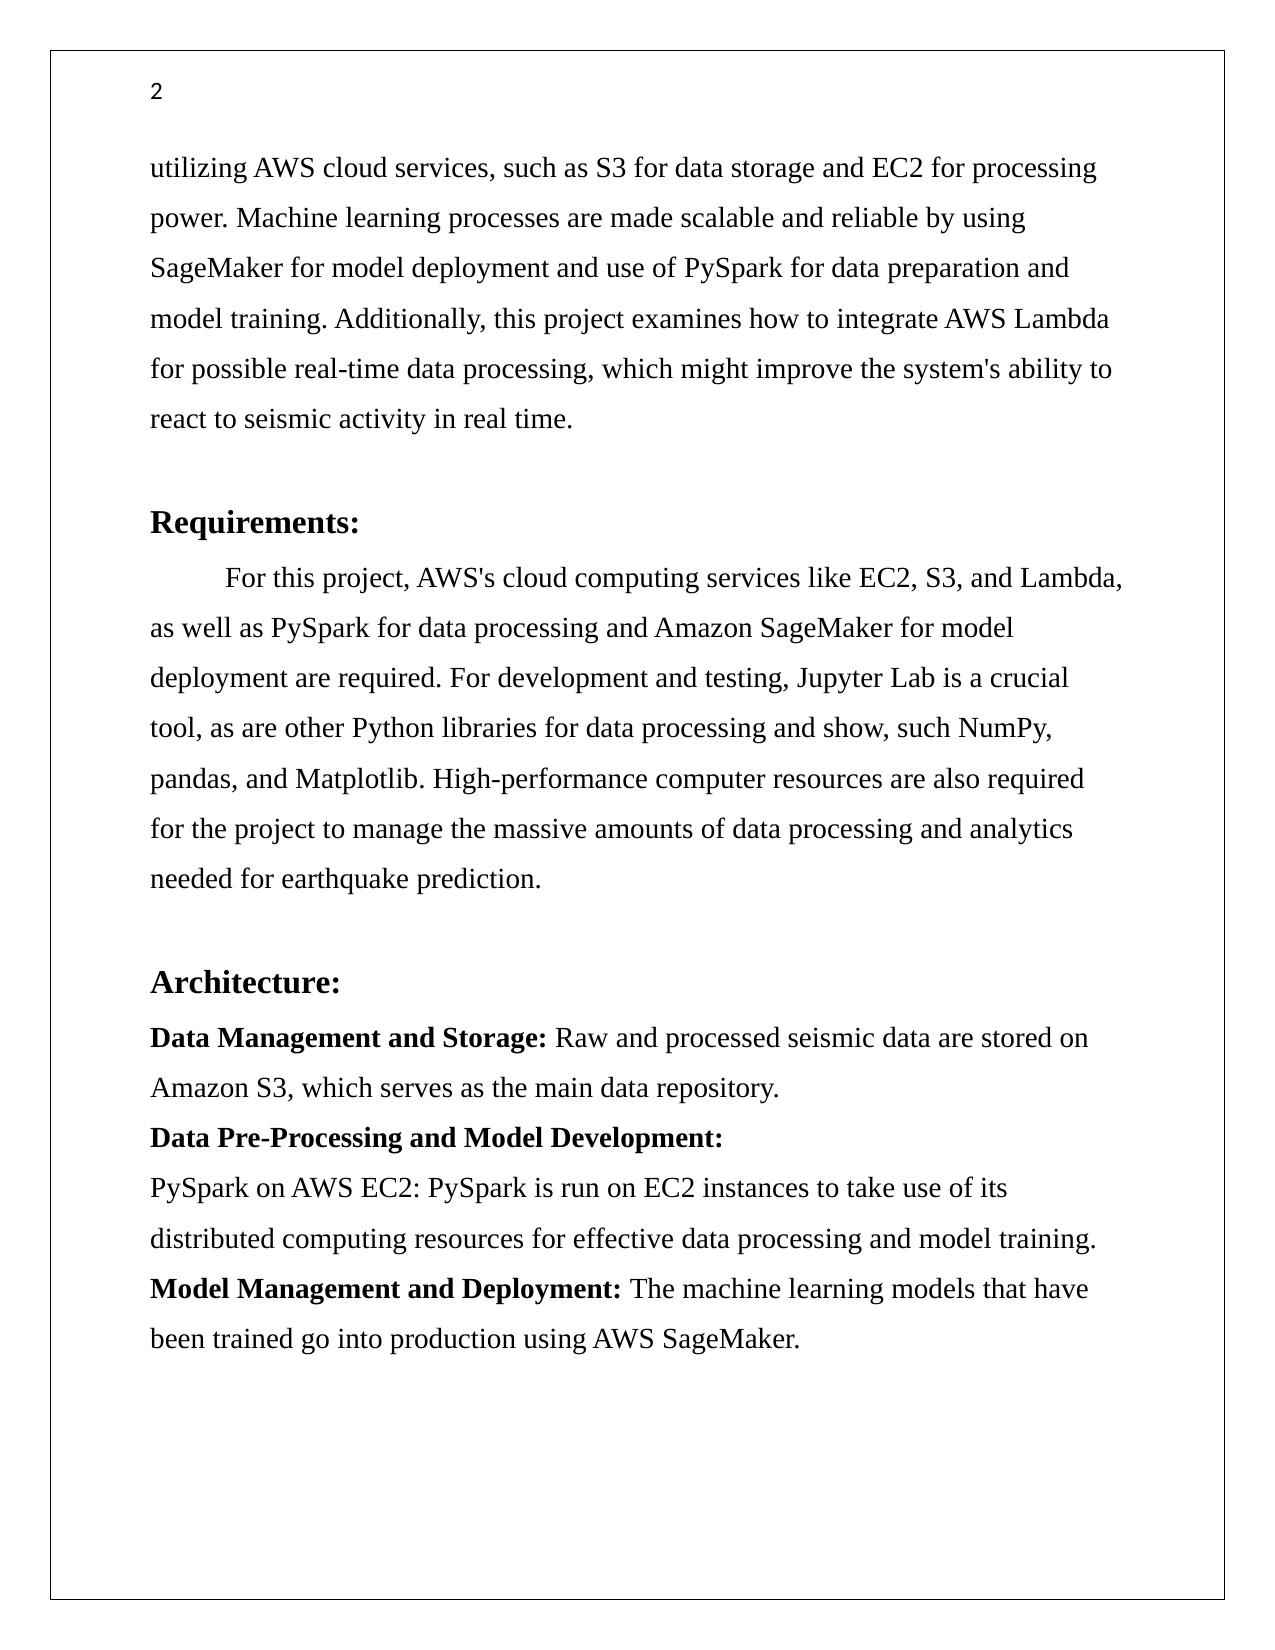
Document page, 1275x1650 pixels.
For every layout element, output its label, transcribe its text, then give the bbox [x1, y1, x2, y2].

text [150, 150, 1125, 435]
text Data Management and Storage: Raw and processed seismic data are stored on Amazon S3, which serves as the main data repository. [150, 1020, 1125, 1103]
text Requirements: [150, 502, 1125, 541]
text Model Management and Deployment: The machine learning models that have been trained go into production using AWS SageMaker. [150, 1271, 1125, 1355]
text PySpark on AWS EC2: PySpark is run on EC2 instances to take use of its distributed computing resources for effective data processing and model training. [150, 1171, 1125, 1254]
text Architecture: [150, 962, 1125, 1001]
text For this project, AWS's cloud computing services like EC2, S3, and Lambda, as well as PySpark for data processing and Amazon SageMaker for model deployment are required. For development and testing, Jupyter Lab is a crucial tool, as are other Python libraries for data processing and show, such NumPy, pandas, and Matplotlib. High-performance computer resources are also required for the project to manage the massive amounts of data processing and analytics needed for earthquake prediction. [150, 560, 1125, 895]
text Data Pre-Processing and Model Development: [150, 1120, 1125, 1154]
